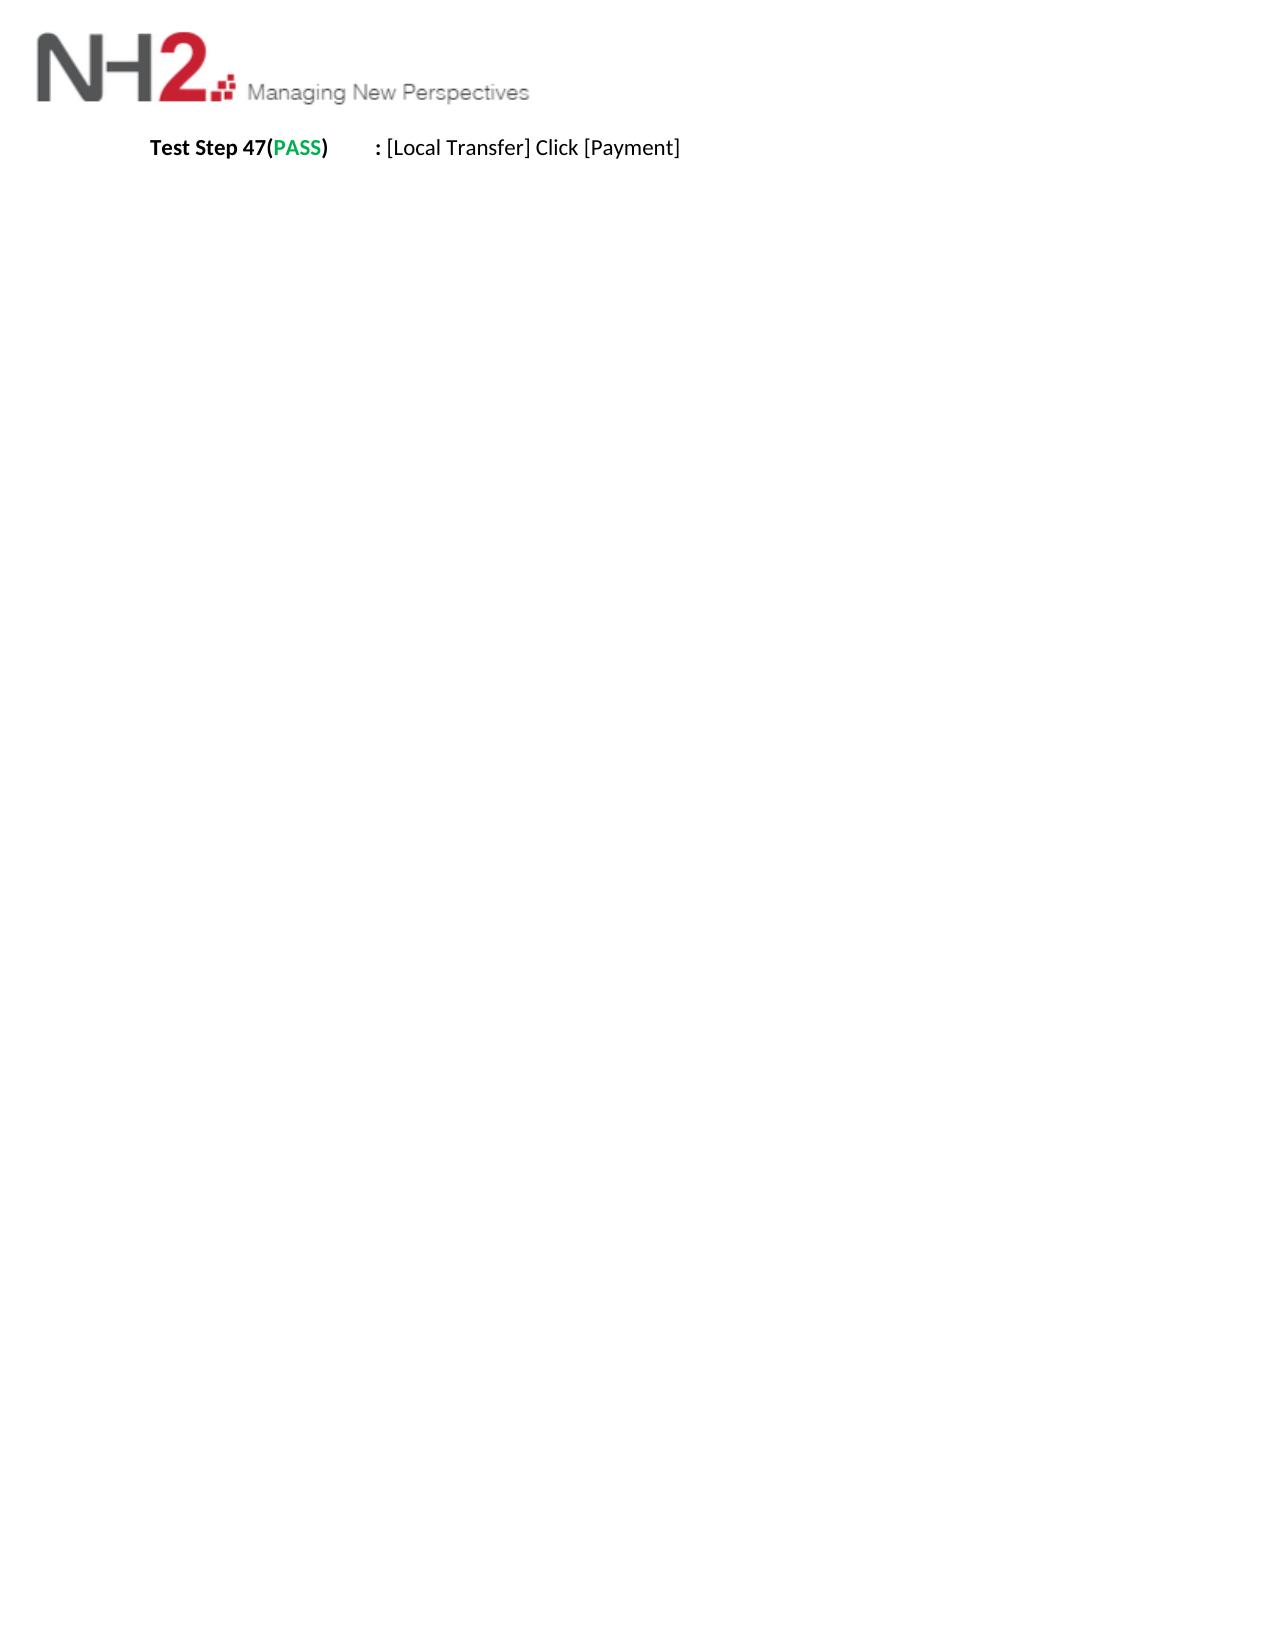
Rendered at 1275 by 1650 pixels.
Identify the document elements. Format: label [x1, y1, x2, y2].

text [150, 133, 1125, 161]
picture [26, 23, 540, 111]
